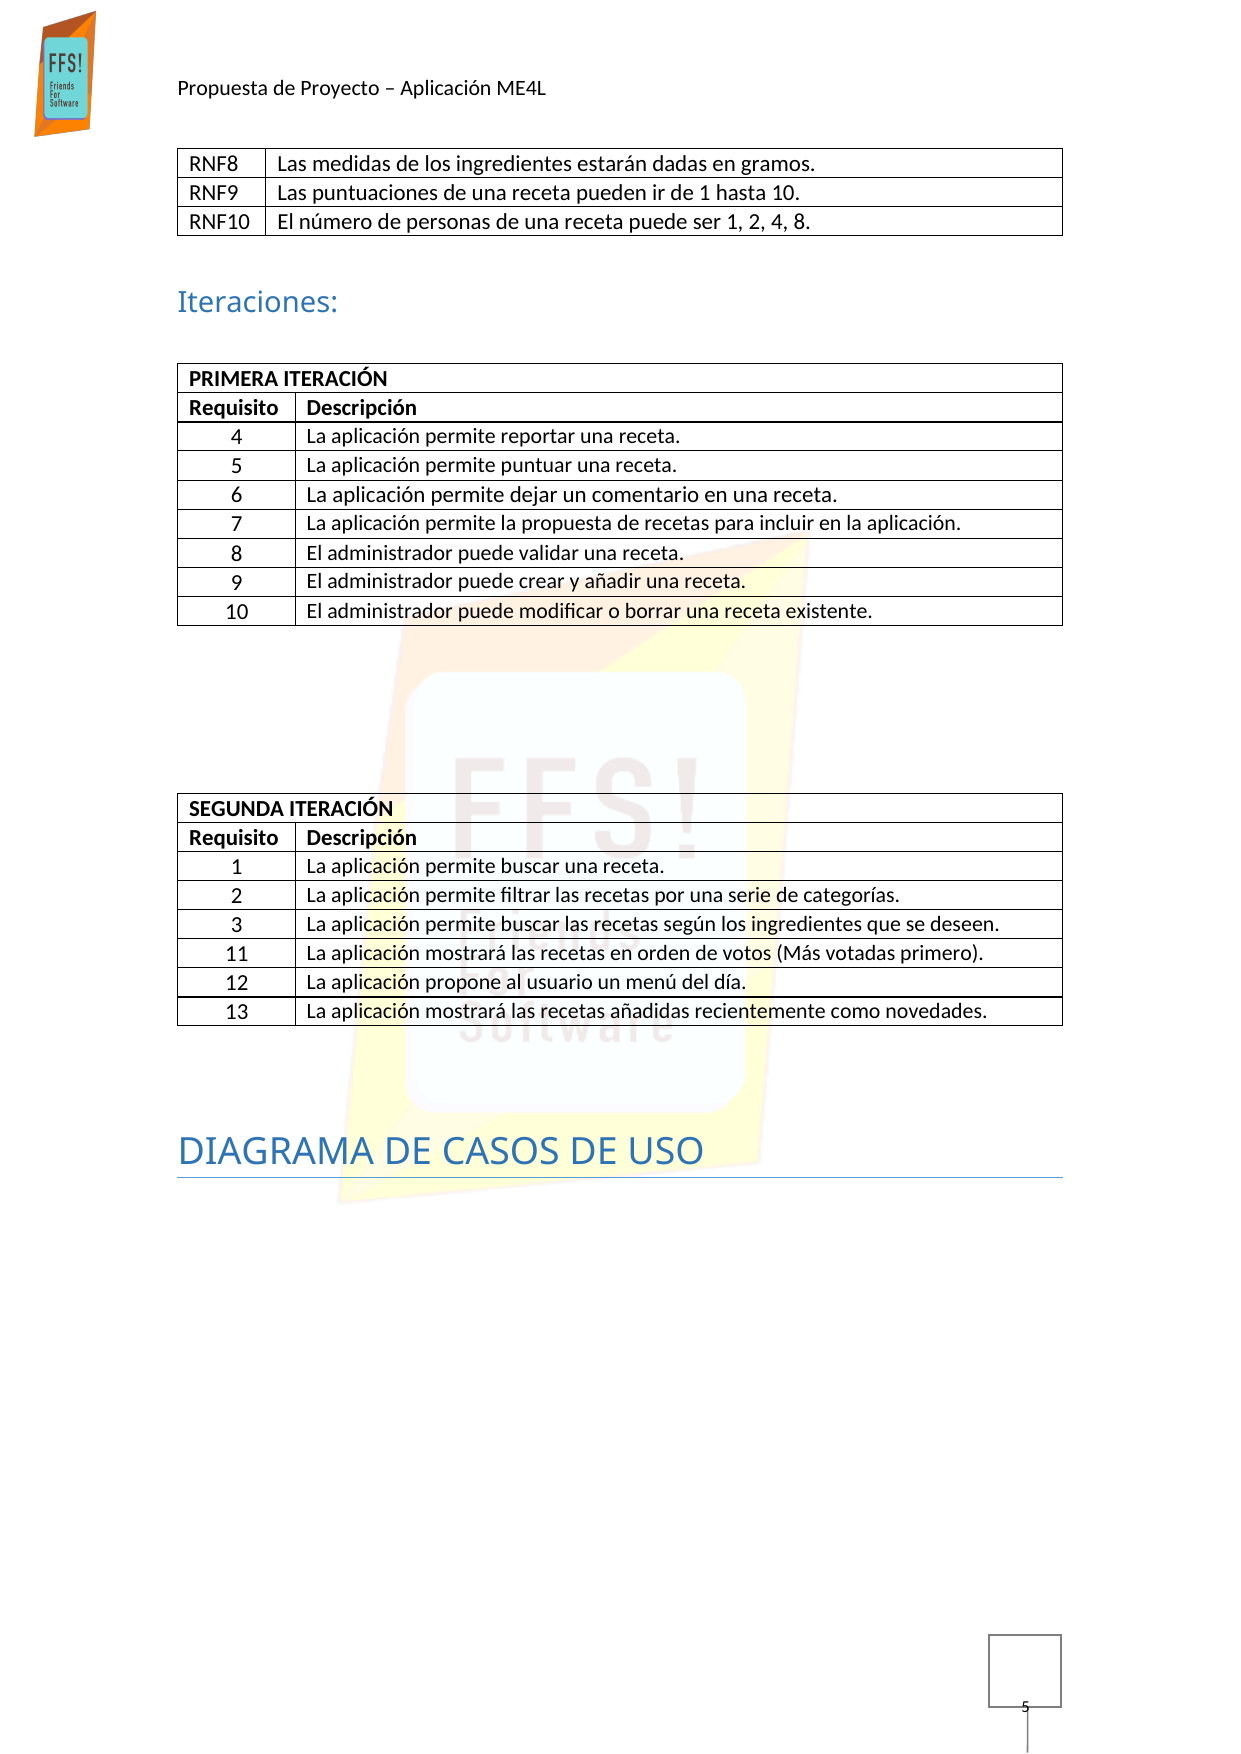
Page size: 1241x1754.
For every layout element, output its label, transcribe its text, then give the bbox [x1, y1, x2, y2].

table_cell La aplicación permite buscar una receta. [296, 852, 1062, 880]
table_cell Descripción [296, 823, 1062, 851]
table_cell La aplicación permite dejar un comentario en una receta. [296, 481, 1062, 508]
table_cell 9 [178, 568, 295, 596]
table_cell 2 [178, 881, 295, 909]
table_cell El número de personas de una receta puede ser 1, 2, 4, 8. [266, 207, 1062, 235]
table_cell El administrador puede modificar o borrar una receta existente. [296, 597, 1062, 625]
table_cell Las medidas de los ingredientes estarán dadas en gramos. [266, 149, 1062, 177]
table_cell La aplicación permite reportar una receta. [296, 423, 1062, 450]
table_cell 11 [178, 939, 295, 967]
table_cell La aplicación permite la propuesta de recetas para incluir en la aplicación. [296, 510, 1062, 538]
table_cell 10 [178, 597, 295, 625]
table_cell La aplicación permite buscar las recetas según los ingredientes que se deseen. [296, 910, 1062, 938]
table_cell 12 [178, 968, 295, 996]
table_cell 1 [178, 852, 295, 880]
table_cell 4 [178, 423, 295, 450]
table_header PRIMERA ITERACIÓN [178, 364, 1062, 392]
table_cell El administrador puede crear y añadir una receta. [296, 568, 1062, 596]
table_cell RNF8 [178, 149, 265, 177]
table_cell RNF9 [178, 178, 265, 206]
subtitle Iteraciones: [177, 282, 1063, 321]
table_cell La aplicación mostrará las recetas en orden de votos (Más votadas primero). [296, 939, 1062, 967]
table_header SEGUNDA ITERACIÓN [178, 794, 1062, 822]
table_cell La aplicación permite filtrar las recetas por una serie de categorías. [296, 881, 1062, 909]
table_cell 7 [178, 510, 295, 538]
table_cell 3 [178, 910, 295, 938]
table_cell La aplicación permite puntuar una receta. [296, 451, 1062, 479]
table_cell Requisito [178, 823, 295, 851]
table_cell Descripción [296, 393, 1062, 421]
table_cell 13 [178, 998, 295, 1025]
table_cell 6 [178, 481, 295, 508]
table_cell Las puntuaciones de una receta pueden ir de 1 hasta 10. [266, 178, 1062, 206]
picture [5, 1, 125, 153]
table_cell 5 [178, 451, 295, 479]
table_cell La aplicación mostrará las recetas añadidas recientemente como novedades. [296, 998, 1062, 1025]
table_cell 8 [178, 539, 295, 567]
table_cell Requisito [178, 393, 295, 421]
subtitle DIAGRAMA DE CASOS DE USO [177, 1124, 1063, 1177]
table_cell La aplicación propone al usuario un menú del día. [296, 968, 1062, 996]
table_cell RNF10 [178, 207, 265, 235]
table_cell El administrador puede validar una receta. [296, 539, 1062, 567]
